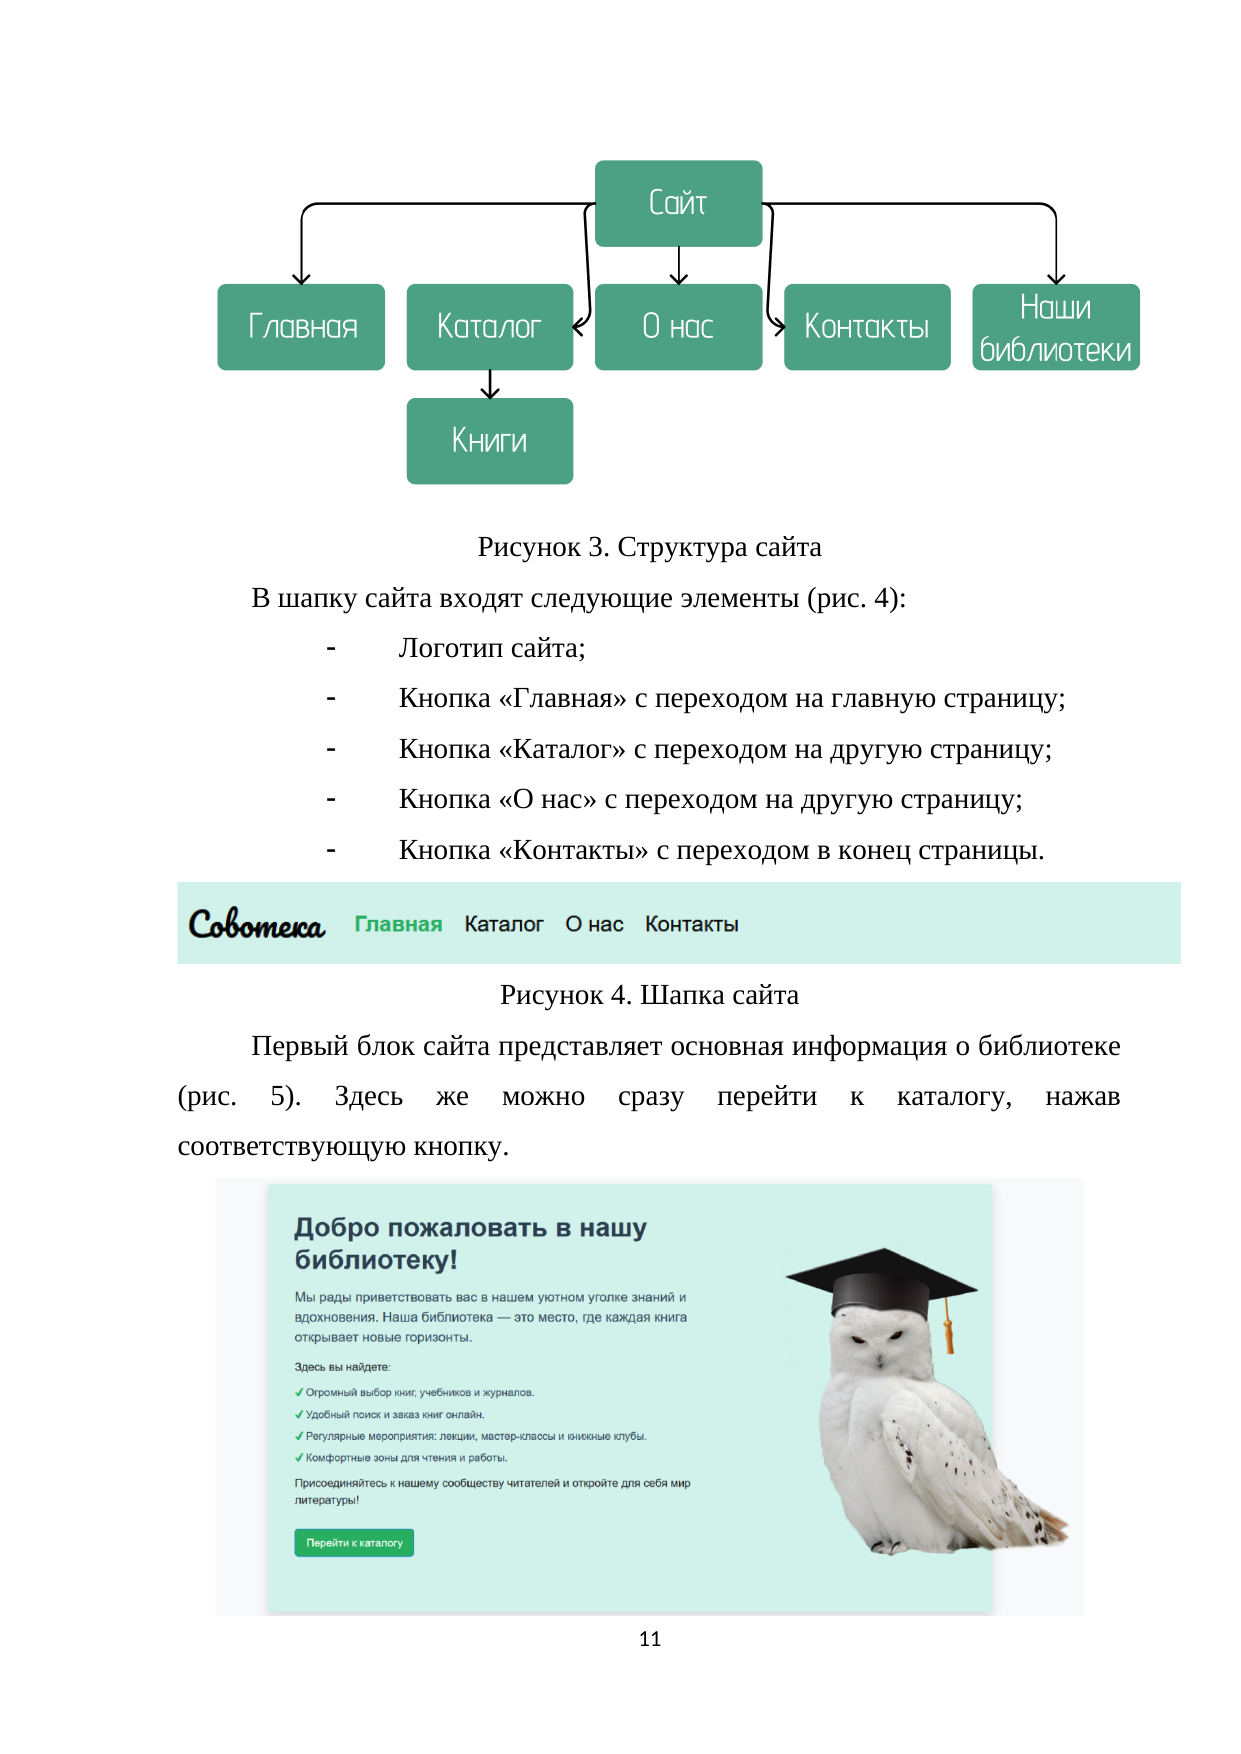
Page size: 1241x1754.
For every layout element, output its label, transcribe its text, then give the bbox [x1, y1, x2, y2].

text Первый блок сайта представляет основная информация о библиотеке (рис. 5). Здесь же можно сразу перейти к каталогу, нажав соответствующую кнопку. [177, 1028, 1122, 1162]
picture [177, 118, 1182, 516]
list Кнопка «Главная» с переходом на главную страницу; [252, 681, 1122, 714]
picture [215, 1178, 1084, 1616]
list Логотип сайта; [252, 630, 1122, 664]
list Кнопка «Контакты» с переходом в конец страницы. [252, 832, 1122, 865]
text Рисунок 4. Шапка сайта [177, 977, 1122, 1011]
picture [177, 882, 1182, 964]
text Рисунок 3. Структура сайта [177, 529, 1122, 563]
list Кнопка «О нас» с переходом на другую страницу; [252, 781, 1122, 815]
list Кнопка «Каталог» с переходом на другую страницу; [252, 731, 1122, 764]
text В шапку сайта входят следующие элементы (рис. 4): [177, 580, 1122, 613]
